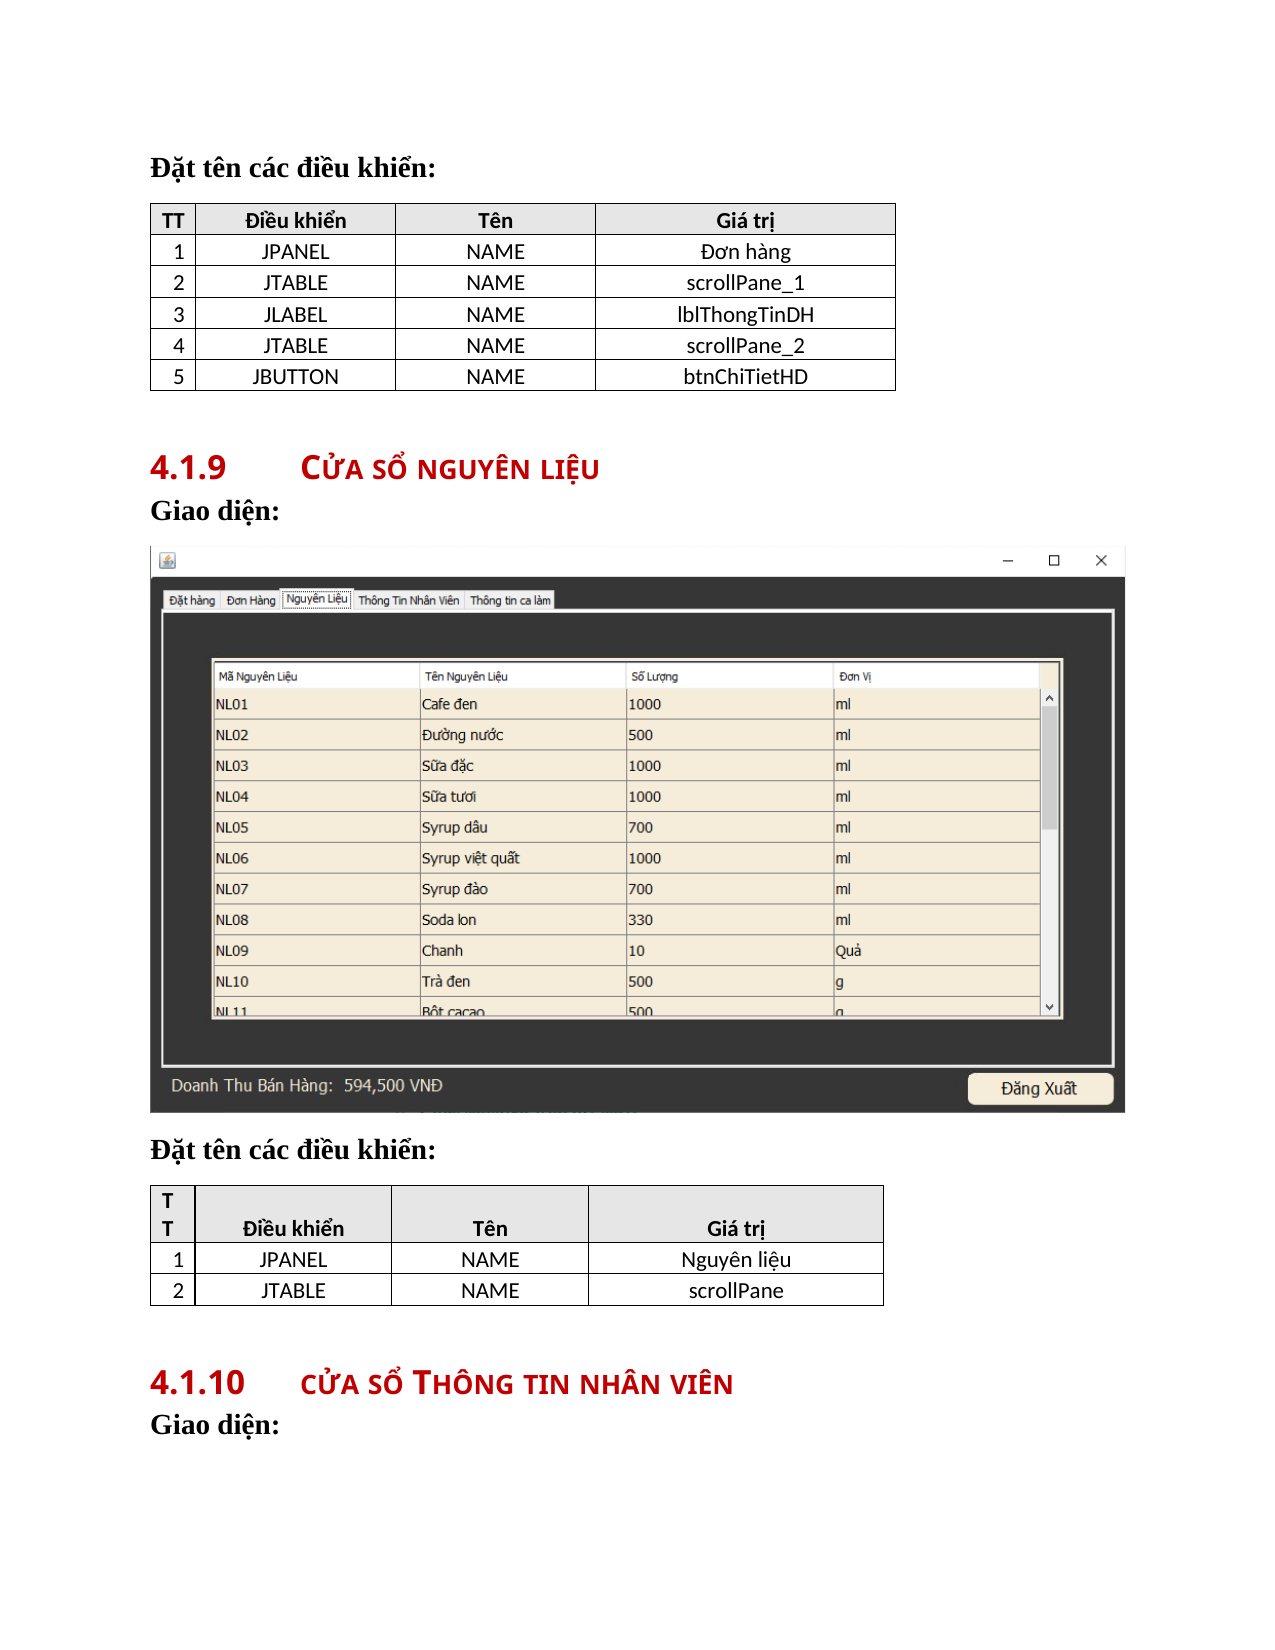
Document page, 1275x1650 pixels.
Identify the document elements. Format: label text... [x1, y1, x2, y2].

table_cell 3 [151, 298, 195, 328]
table_cell btnChiTietHD [596, 360, 895, 390]
table_header TT [151, 1186, 194, 1242]
table_header Tên [396, 204, 595, 234]
table_cell JPANEL [196, 1243, 391, 1273]
text Đặt tên các điều khiển: [150, 150, 1125, 183]
table_cell NAME [392, 1243, 588, 1273]
table_cell scrollPane_1 [596, 266, 895, 297]
table_cell lblThongTinDH [596, 298, 895, 328]
table_cell 1 [151, 235, 195, 265]
table_header TT [151, 204, 195, 234]
table_cell NAME [396, 329, 595, 359]
table_cell NAME [396, 298, 595, 328]
table_header Tên [392, 1186, 588, 1242]
table_cell JTABLE [196, 266, 395, 297]
table_cell NAME [396, 235, 595, 265]
table_cell JPANEL [196, 235, 395, 265]
table_cell JBUTTON [196, 360, 395, 390]
table_cell 1 [151, 1243, 194, 1273]
table_cell 2 [151, 266, 195, 297]
table_cell JLABEL [196, 298, 395, 328]
table_cell JTABLE [196, 329, 395, 359]
table_cell NAME [396, 266, 595, 297]
table_cell scrollPane [589, 1274, 883, 1304]
table_header Điều khiển [196, 204, 395, 234]
table_cell NAME [396, 360, 595, 390]
table_cell Đơn hàng [596, 235, 895, 265]
subtitle Cửa sổ nguyên liệu [150, 444, 1125, 489]
table_cell NAME [392, 1274, 588, 1304]
text Giao diện: [150, 493, 1125, 527]
table_cell Nguyên liệu [589, 1243, 883, 1273]
picture [150, 546, 1125, 1113]
table_cell 5 [151, 360, 195, 390]
table_header Giá trị [589, 1186, 883, 1242]
table_header Điều khiển [196, 1186, 391, 1242]
text Đặt tên các điều khiển: [150, 1132, 1125, 1166]
table_cell 4 [151, 329, 195, 359]
table_header Giá trị [596, 204, 895, 234]
table_cell scrollPane_2 [596, 329, 895, 359]
text Giao diện: [150, 1407, 1125, 1441]
table_cell JTABLE [196, 1274, 391, 1304]
subtitle cửa sổ Thông tin nhân viên [150, 1358, 1125, 1404]
table_cell 2 [151, 1274, 194, 1304]
